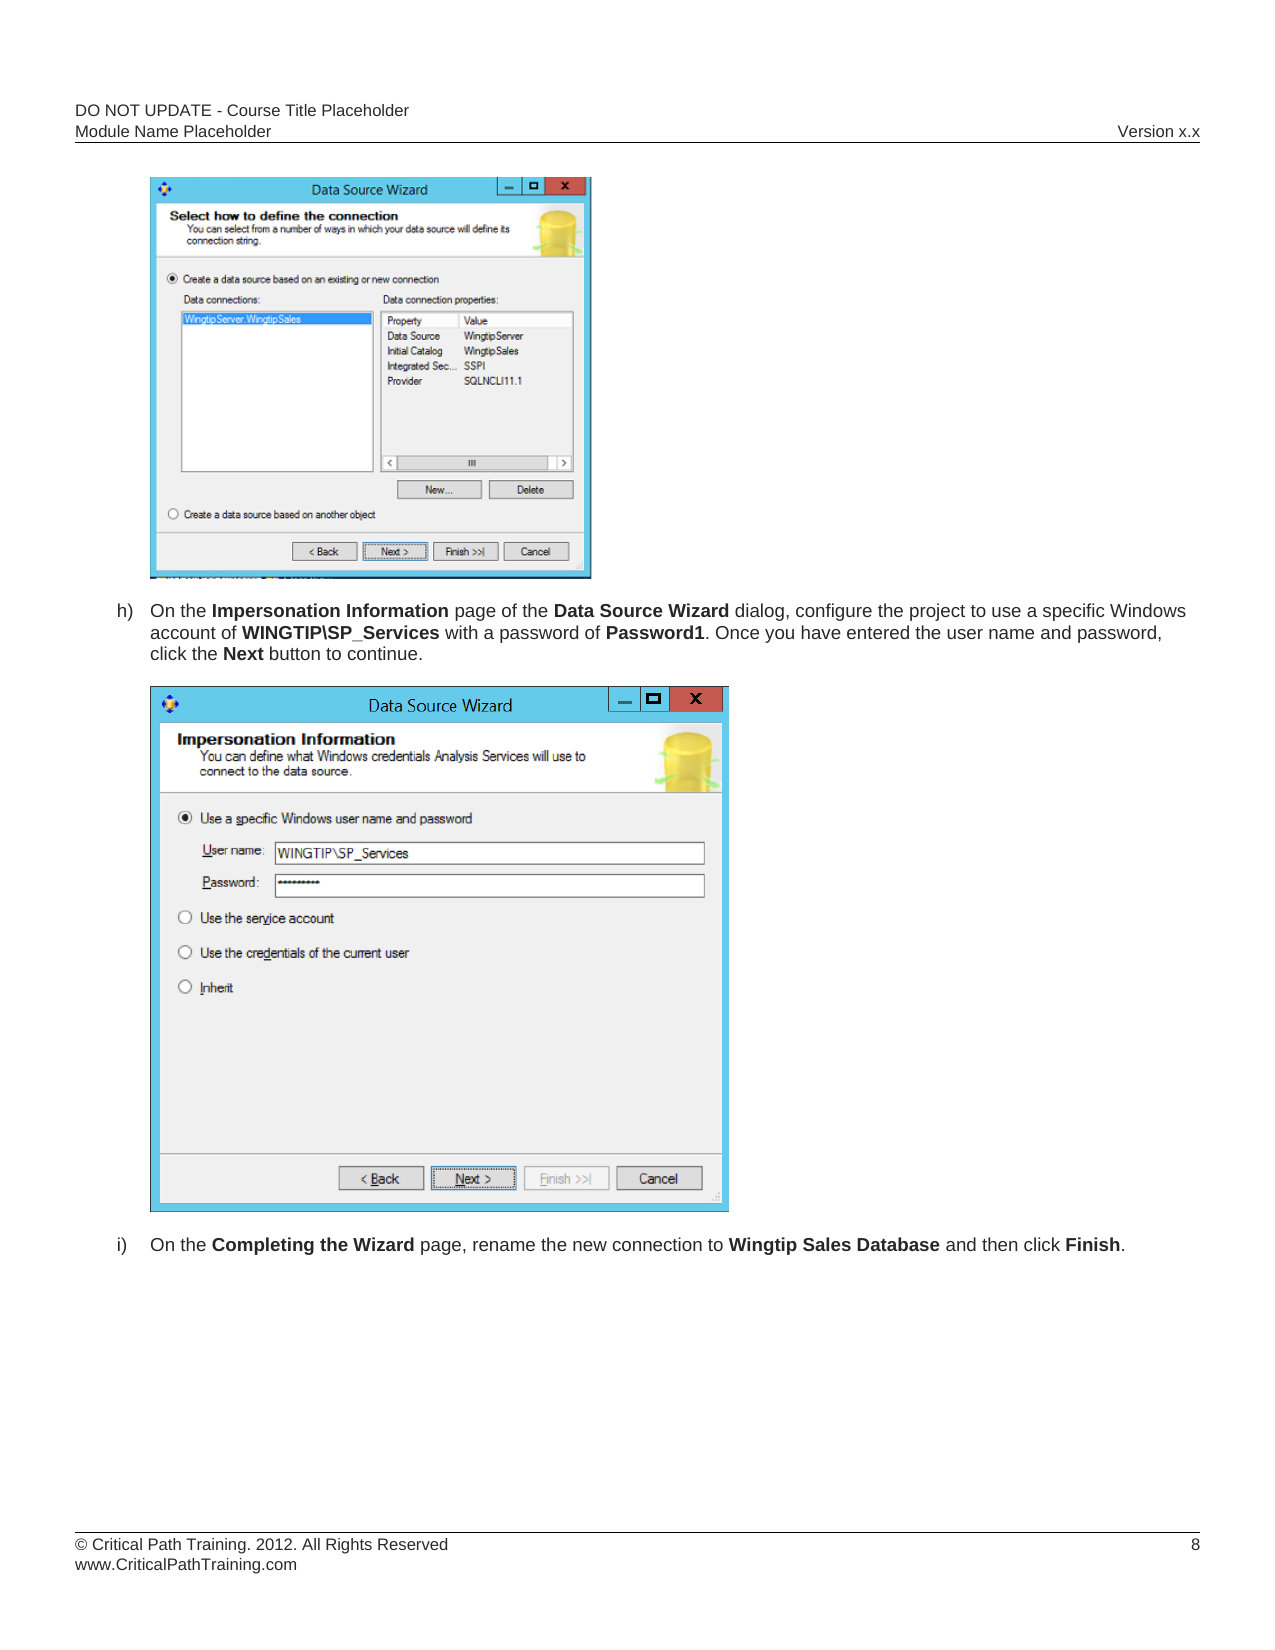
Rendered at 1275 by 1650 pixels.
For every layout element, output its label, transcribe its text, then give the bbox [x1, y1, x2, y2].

list On the Completing the Wizard page, rename the new connection to Wingtip Sales Database and then click Finish. [117, 1233, 1200, 1255]
picture [150, 686, 729, 1212]
picture [150, 177, 592, 579]
list On the Impersonation Information page of the Data Source Wizard dialog, configure the project to use a specific Windows account of WINGTIP\SP_Services with a password of Password1. Once you have entered the user name and password, click the Next button to continue. [117, 600, 1200, 665]
